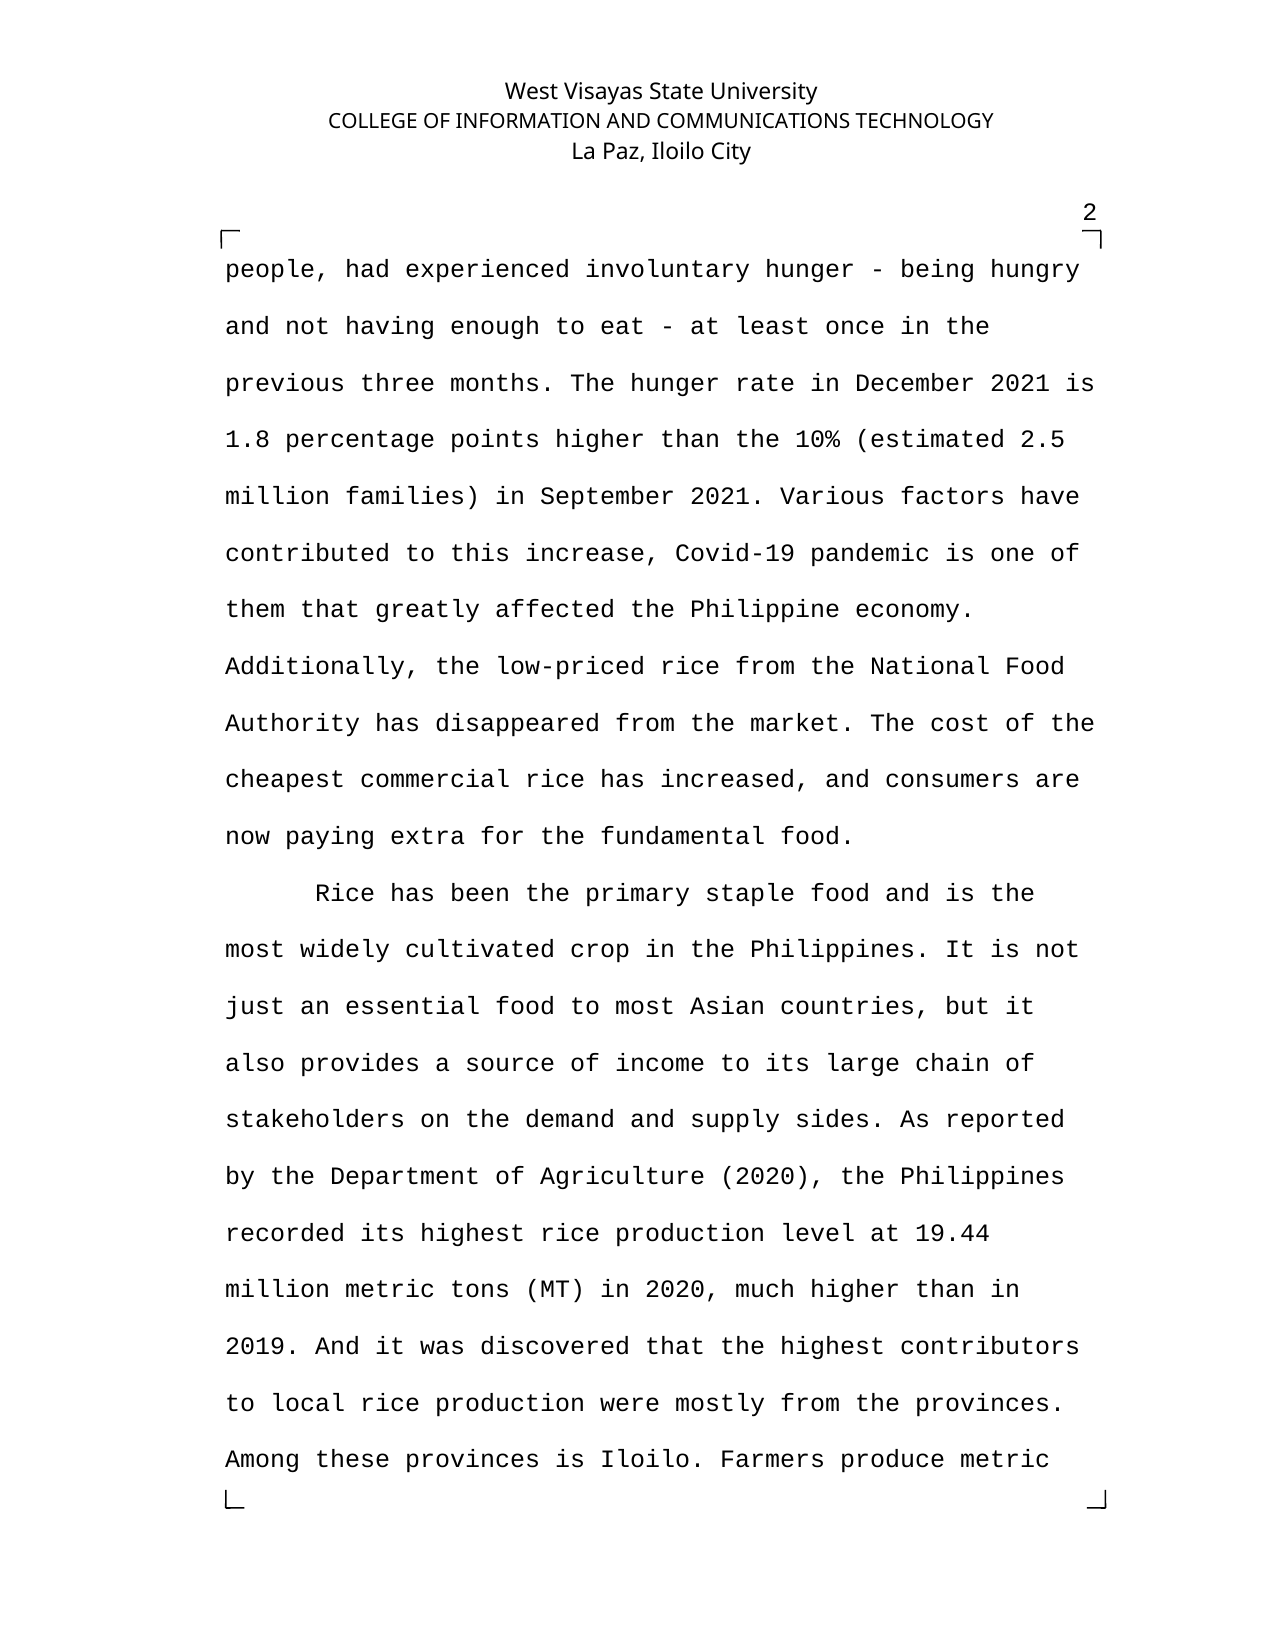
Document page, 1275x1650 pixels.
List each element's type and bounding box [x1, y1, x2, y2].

text [225, 257, 1097, 852]
text [225, 880, 1097, 1475]
